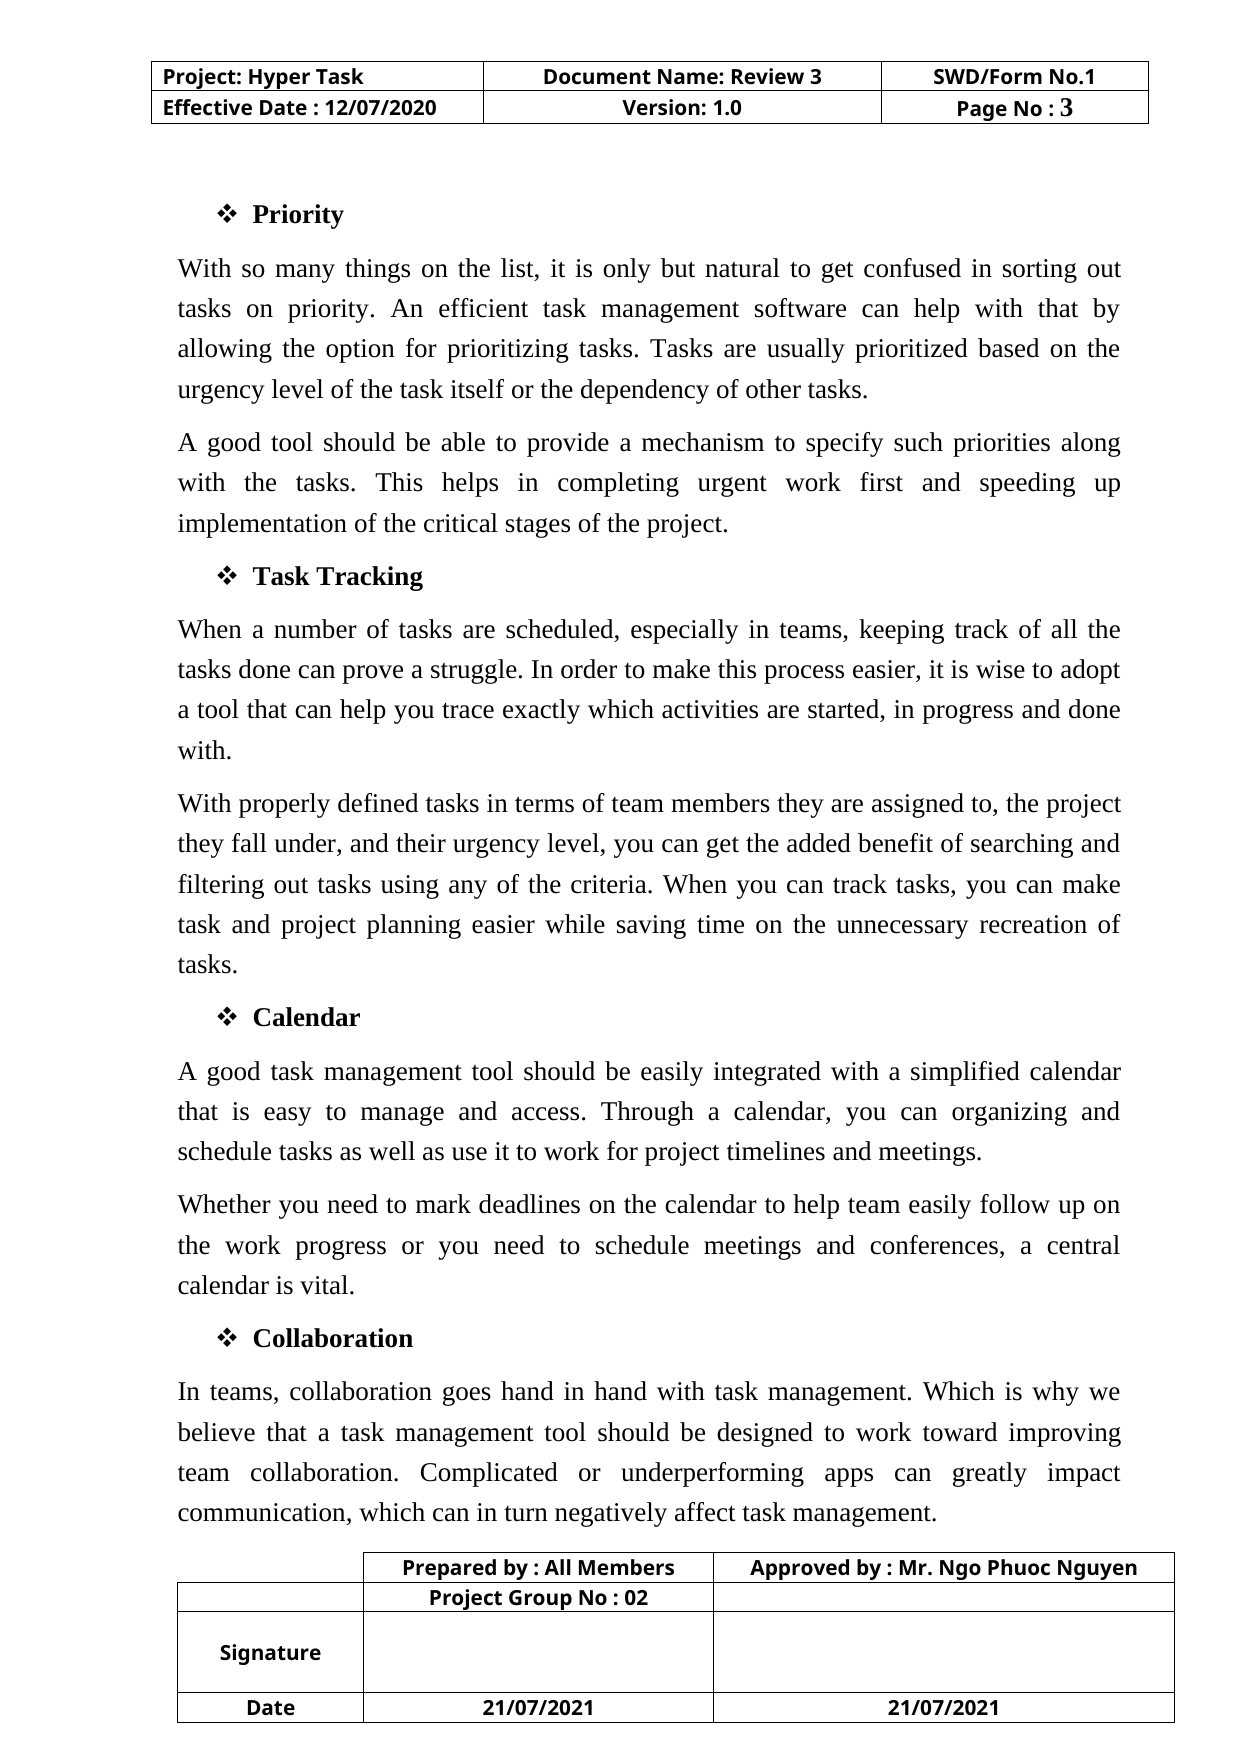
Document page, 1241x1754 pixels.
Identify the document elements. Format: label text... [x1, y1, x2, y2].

text Calendar [215, 1001, 1122, 1033]
text A good tool should be able to provide a mechanism to specify such priorities along with the tasks. This helps in completing urgent work first and speeding up implementation of the critical stages of the project. [177, 426, 1122, 538]
text Whether you need to mark deadlines on the calendar to help team easily follow up on the work progress or you need to schedule meetings and conferences, a central calendar is vital. [177, 1188, 1122, 1300]
text With so many things on the list, it is only but natural to get confused in sorting out tasks on priority. An efficient task management software can help with that by allowing the option for prioritizing tasks. Tasks are usually prioritized based on the urgency level of the task itself or the dependency of other tasks. [177, 252, 1122, 404]
text In teams, collaboration goes hand in hand with task management. Which is why we believe that a task management tool should be designed to work toward improving team collaboration. Complicated or underperforming apps can greatly impact communication, which can in turn negatively affect task management. [177, 1375, 1122, 1528]
text Collaboration [215, 1322, 1122, 1353]
text With properly defined tasks in terms of team members they are assigned to, the project they fall under, and their urgency level, you can get the added benefit of searching and filtering out tasks using any of the criteria. When you can track tasks, you can make task and project planning easier while saving time on the unnecessary recreation of tasks. [177, 787, 1122, 980]
text Priority [215, 198, 1122, 230]
text Task Tracking [215, 559, 1122, 591]
text A good task management tool should be easily integrated with a simplified calendar that is easy to manage and access. Through a calendar, you can organizing and schedule tasks as well as use it to work for project timelines and meetings. [177, 1054, 1122, 1167]
text When a number of tasks are scheduled, especially in teams, keeping track of all the tasks done can prove a struggle. In order to make this process easier, it is wise to adopt a tool that can help you trace exactly which activities are started, in progress and done with. [177, 613, 1122, 765]
